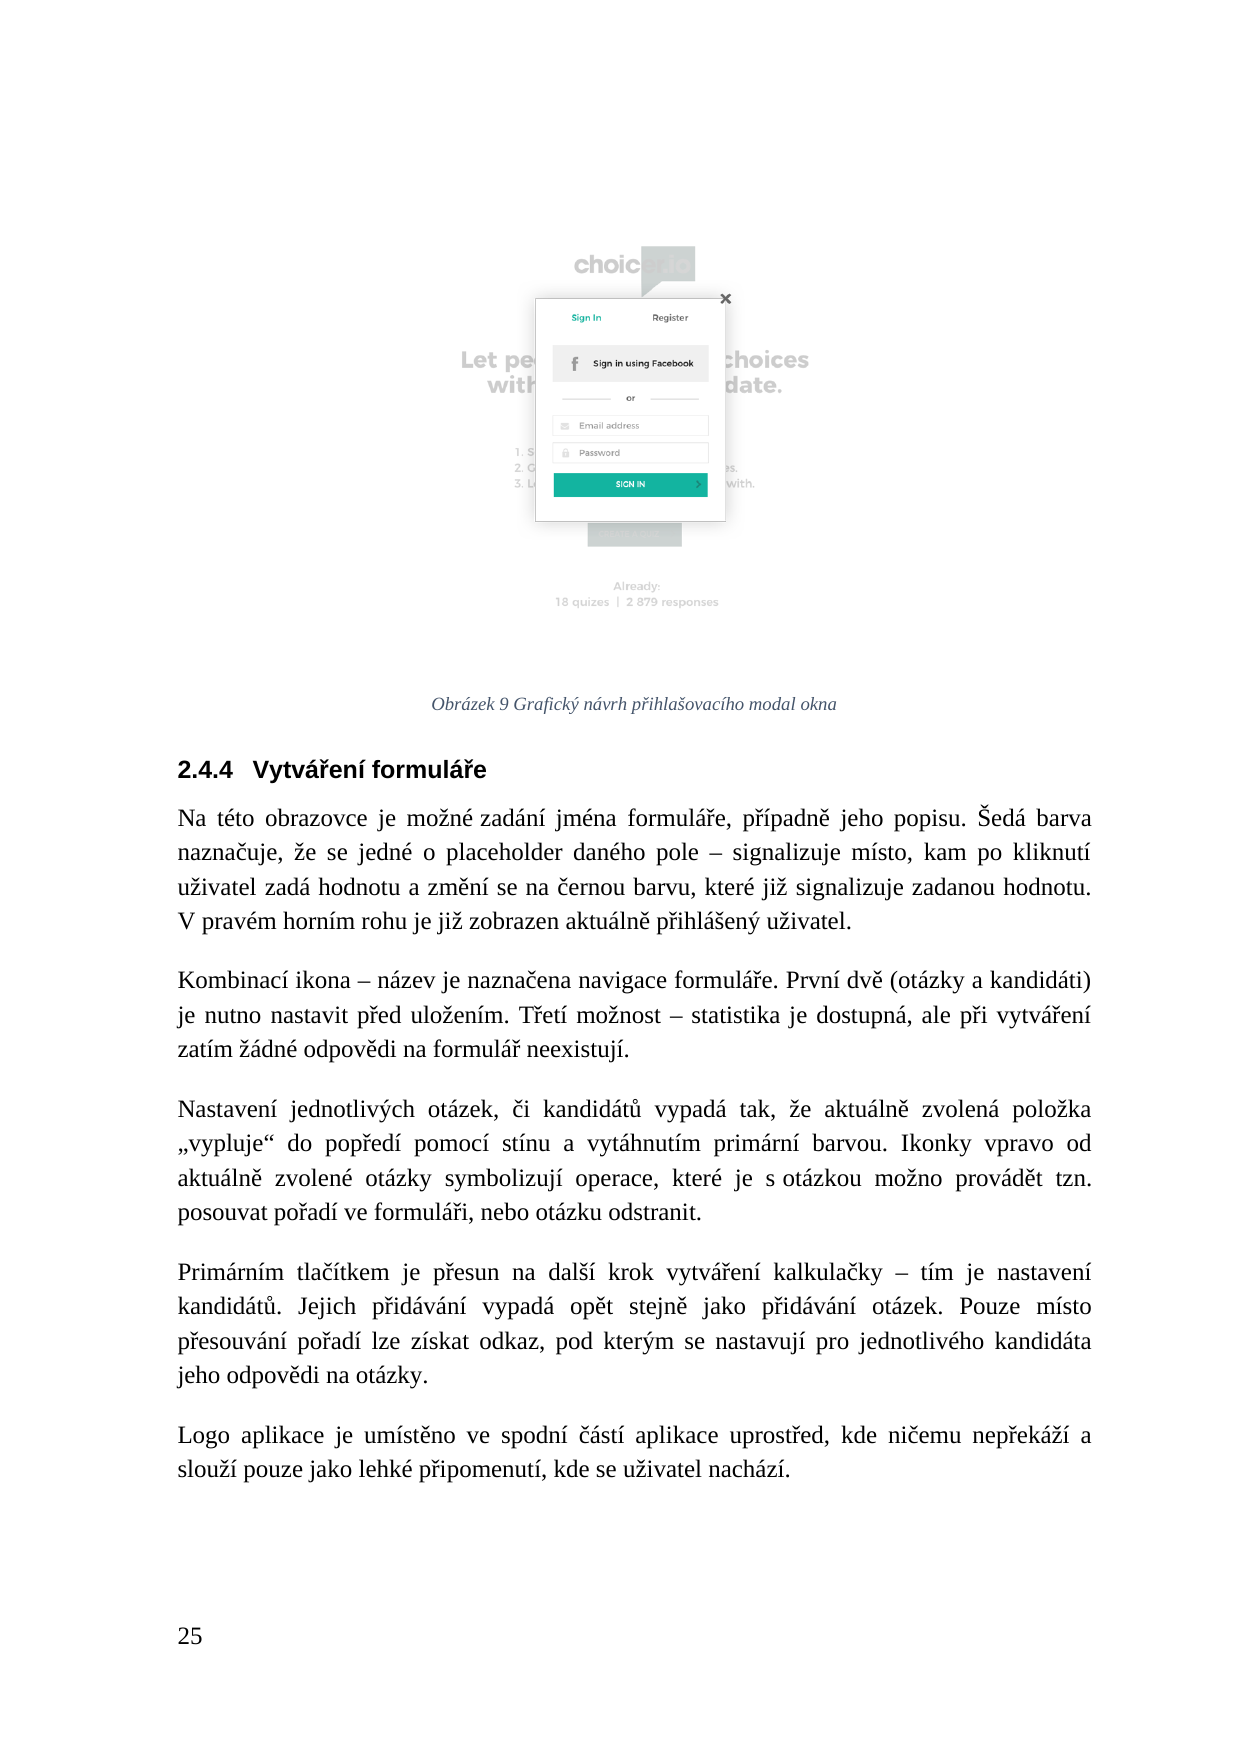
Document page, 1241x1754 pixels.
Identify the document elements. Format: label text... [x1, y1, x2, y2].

text Nastavení jednotlivých otázek, či kandidátů vypadá tak, že aktuálně zvolená položka „vypluje“ do popředí pomocí stínu a vytáhnutím primární barvou. Ikonky vpravo od aktuálně zvolené otázky symbolizují operace, které je s otázkou možno provádět tzn. posouvat pořadí ve formuláři, nebo otázku odstranit. [177, 1157, 1092, 1226]
text Primárním tlačítkem je přesun na další krok vytváření kalkulačky – tím je nastavení kandidátů. Jejich přidávání vypadá opět stejně jako přidávání otázek. Pouze místo přesouvání pořadí lze získat odkaz, pod kterým se nastavují pro jednotlivého kandidáta jeho odpovědi na otázky. [177, 1354, 1092, 1389]
text Na této obrazovce je možné zadání jména formuláře, případně jeho popisu. Šedá barva naznačuje, že se jedné o placeholder daného pole – signalizuje místo, kam po kliknutí uživatel zadá hodnotu a změní se na černou barvu, které již signalizuje zadanou hodnotu. V pravém horním rohu je již zobrazen aktuálně přihlášený uživatel. [177, 900, 1092, 935]
picture [177, 147, 1092, 663]
text Obrázek 9 Grafický návrh přihlašovacího modal okna [177, 693, 1092, 714]
text Logo aplikace je umístěno ve spodní částí aplikace uprostřed, kde ničemu nepřekáží a slouží pouze jako lehké připomenutí, kde se uživatel nachází. [177, 1448, 1092, 1483]
subtitle Vytváření formuláře [177, 755, 1092, 784]
text Kombinací ikona – název je naznačena navigace formuláře. První dvě (otázky a kandidáti) je nutno nastavit před uložením. Třetí možnost – statistika je dostupná, ale při vytváření zatím žádné odpovědi na formulář neexistují. [177, 1029, 1092, 1063]
